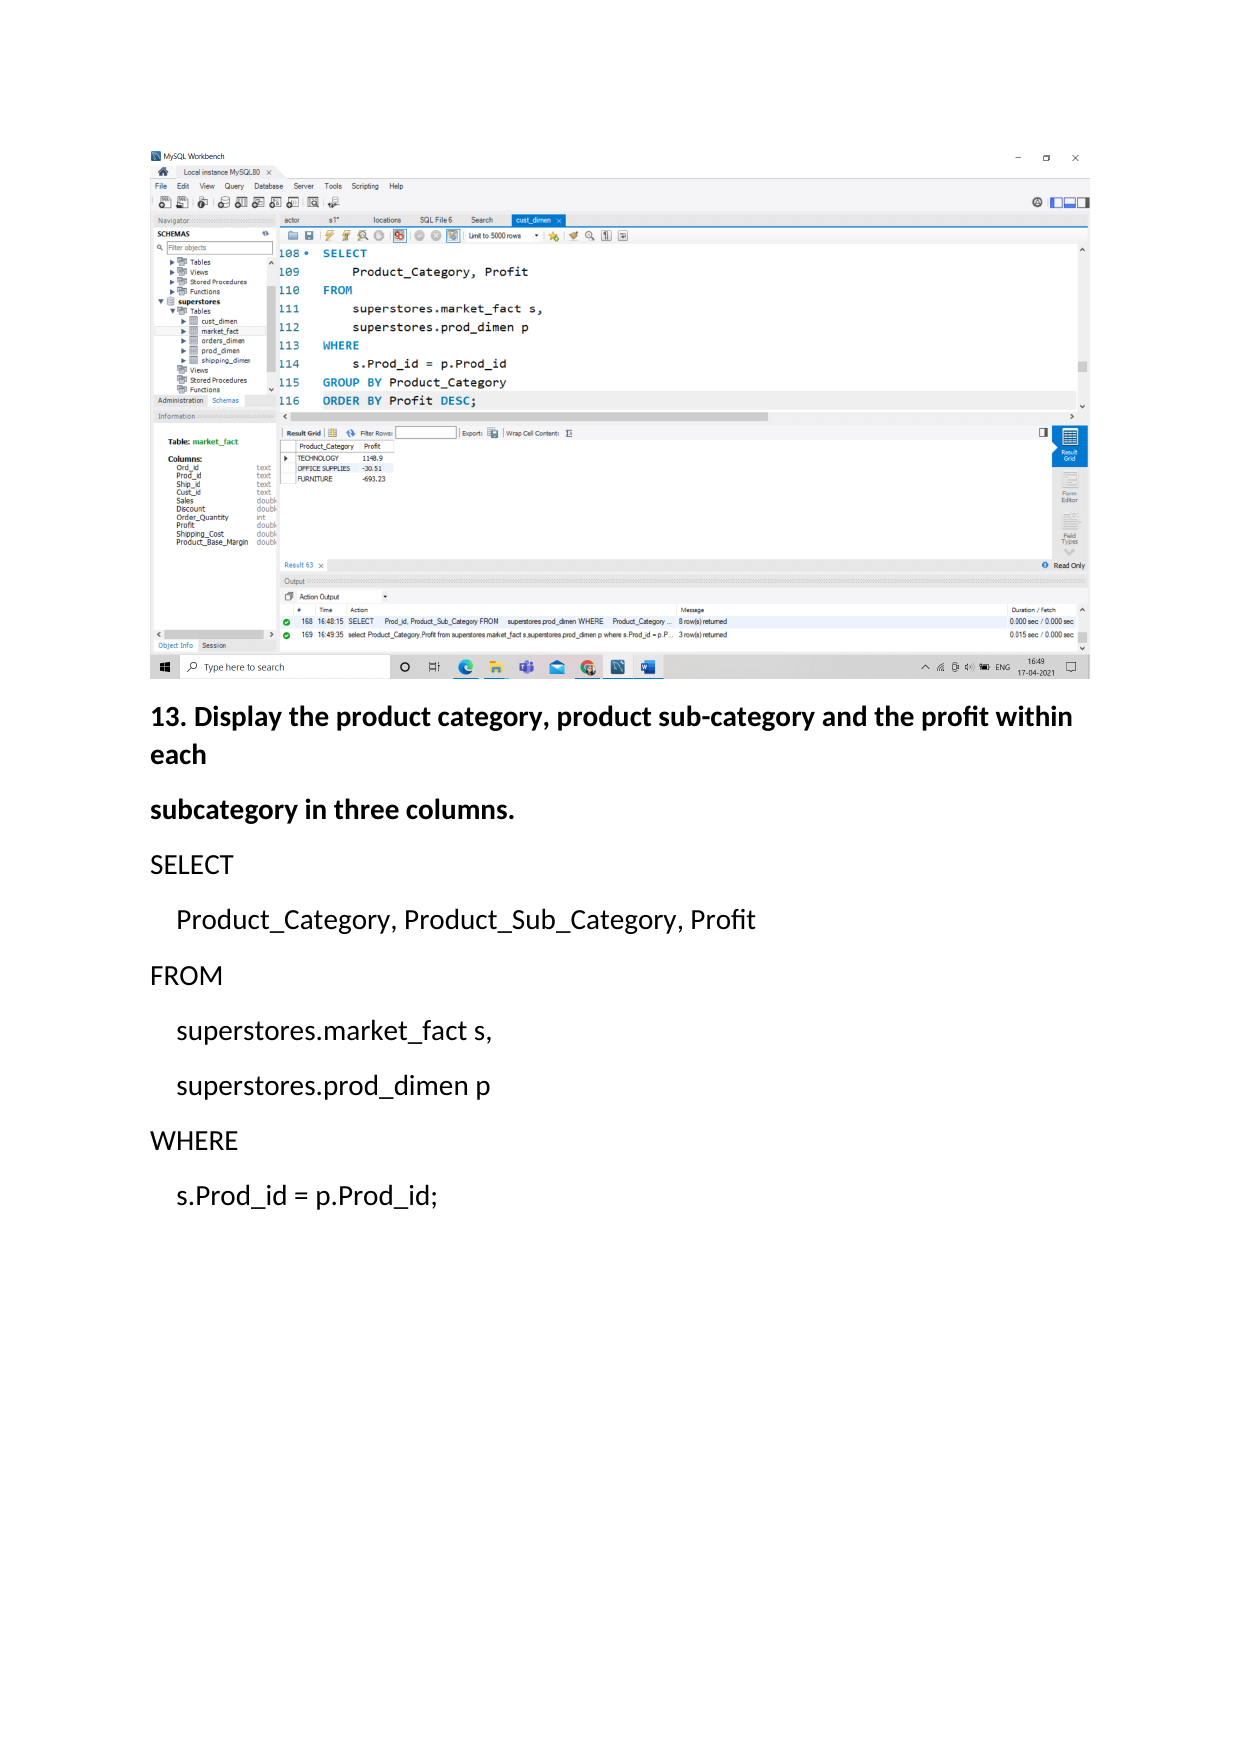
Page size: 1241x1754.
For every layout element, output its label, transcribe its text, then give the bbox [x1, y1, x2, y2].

text SELECT [150, 846, 1090, 882]
text Product_Category, Product_Sub_Category, Profit [150, 901, 1090, 937]
text 13. Display the product category, product sub-category and the profit within each [150, 698, 1090, 772]
text superstores.market_fact s, [150, 1012, 1090, 1047]
picture [150, 150, 1091, 679]
text s.Prod_id = p.Prod_id; [150, 1177, 1090, 1213]
text superstores.prod_dimen p [150, 1067, 1090, 1102]
text subcategory in three columns. [150, 791, 1090, 827]
text FROM [150, 957, 1090, 992]
text WHERE [150, 1122, 1090, 1157]
